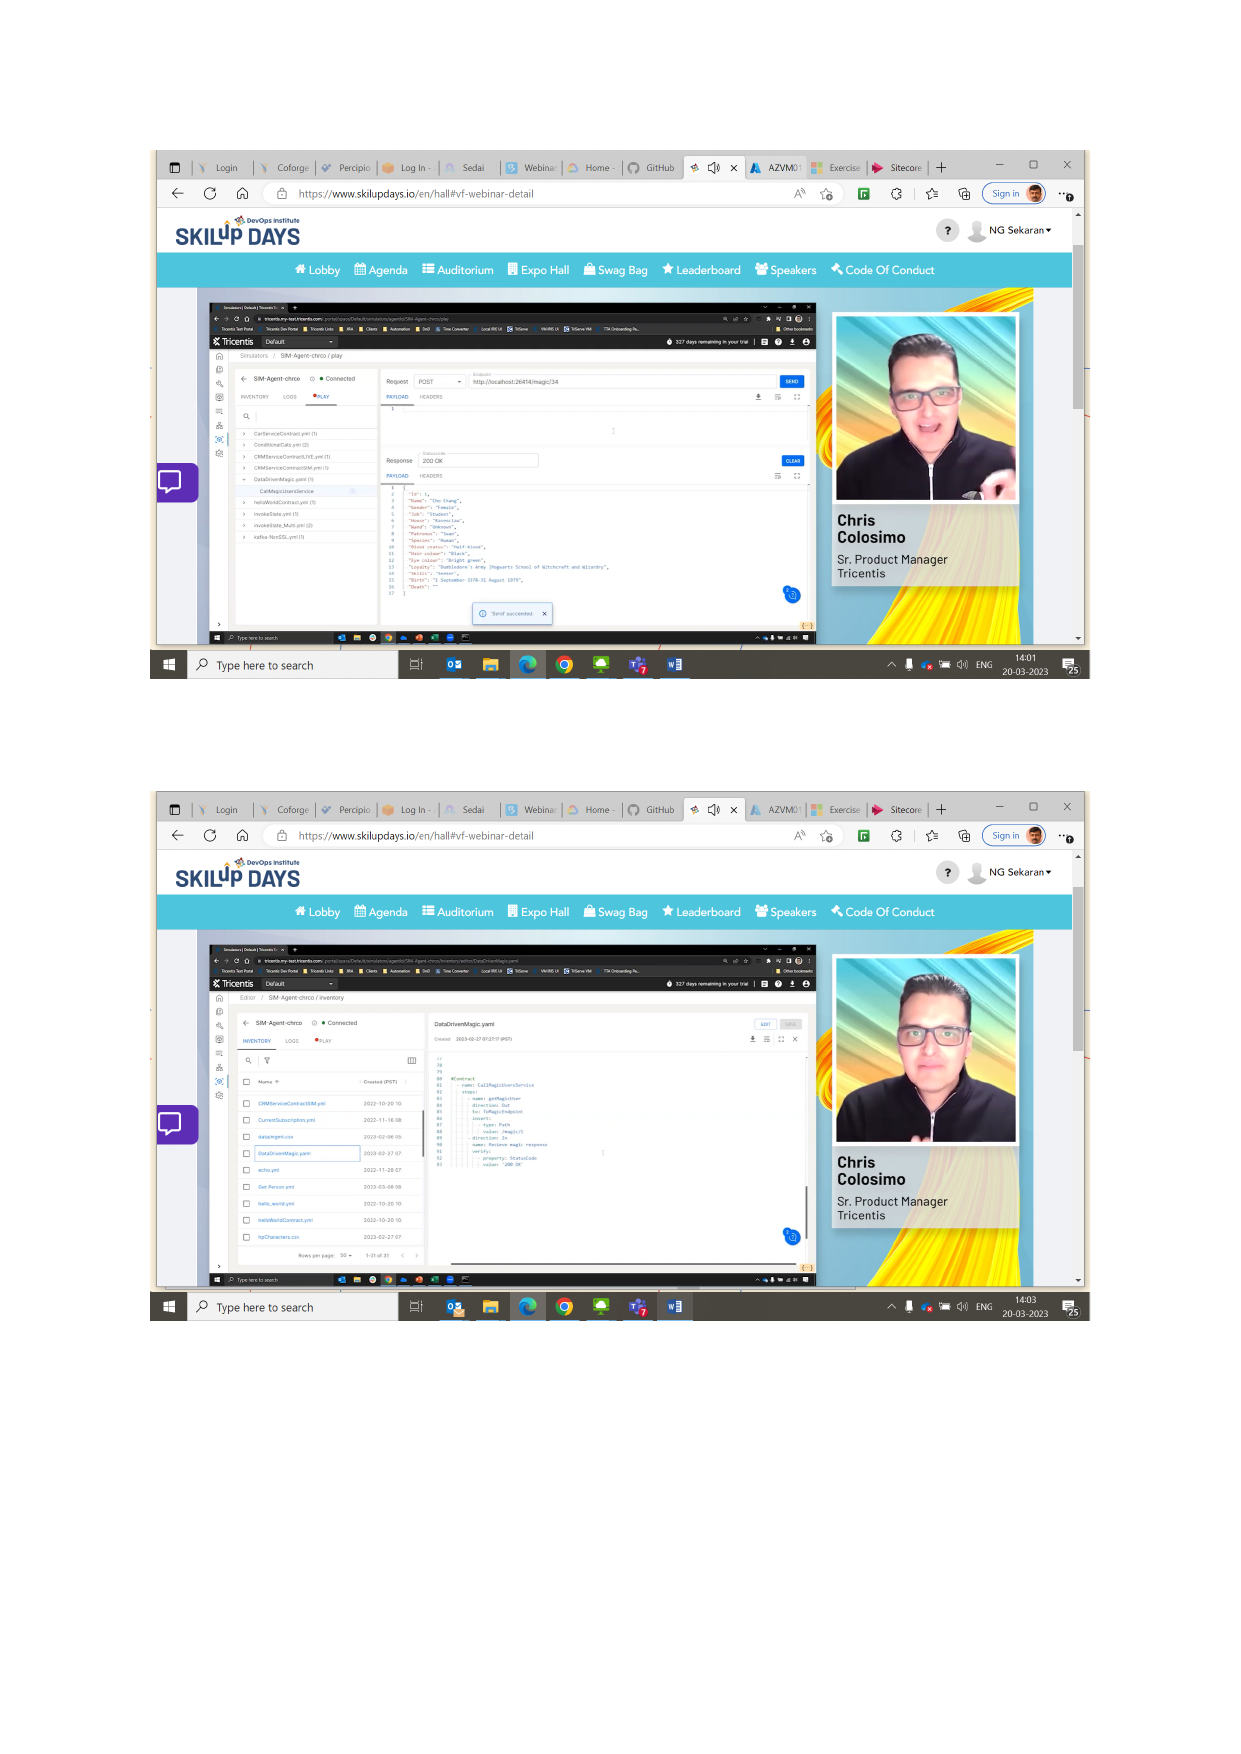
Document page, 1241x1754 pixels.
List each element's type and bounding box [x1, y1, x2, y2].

picture [150, 150, 1091, 679]
picture [150, 791, 1091, 1321]
